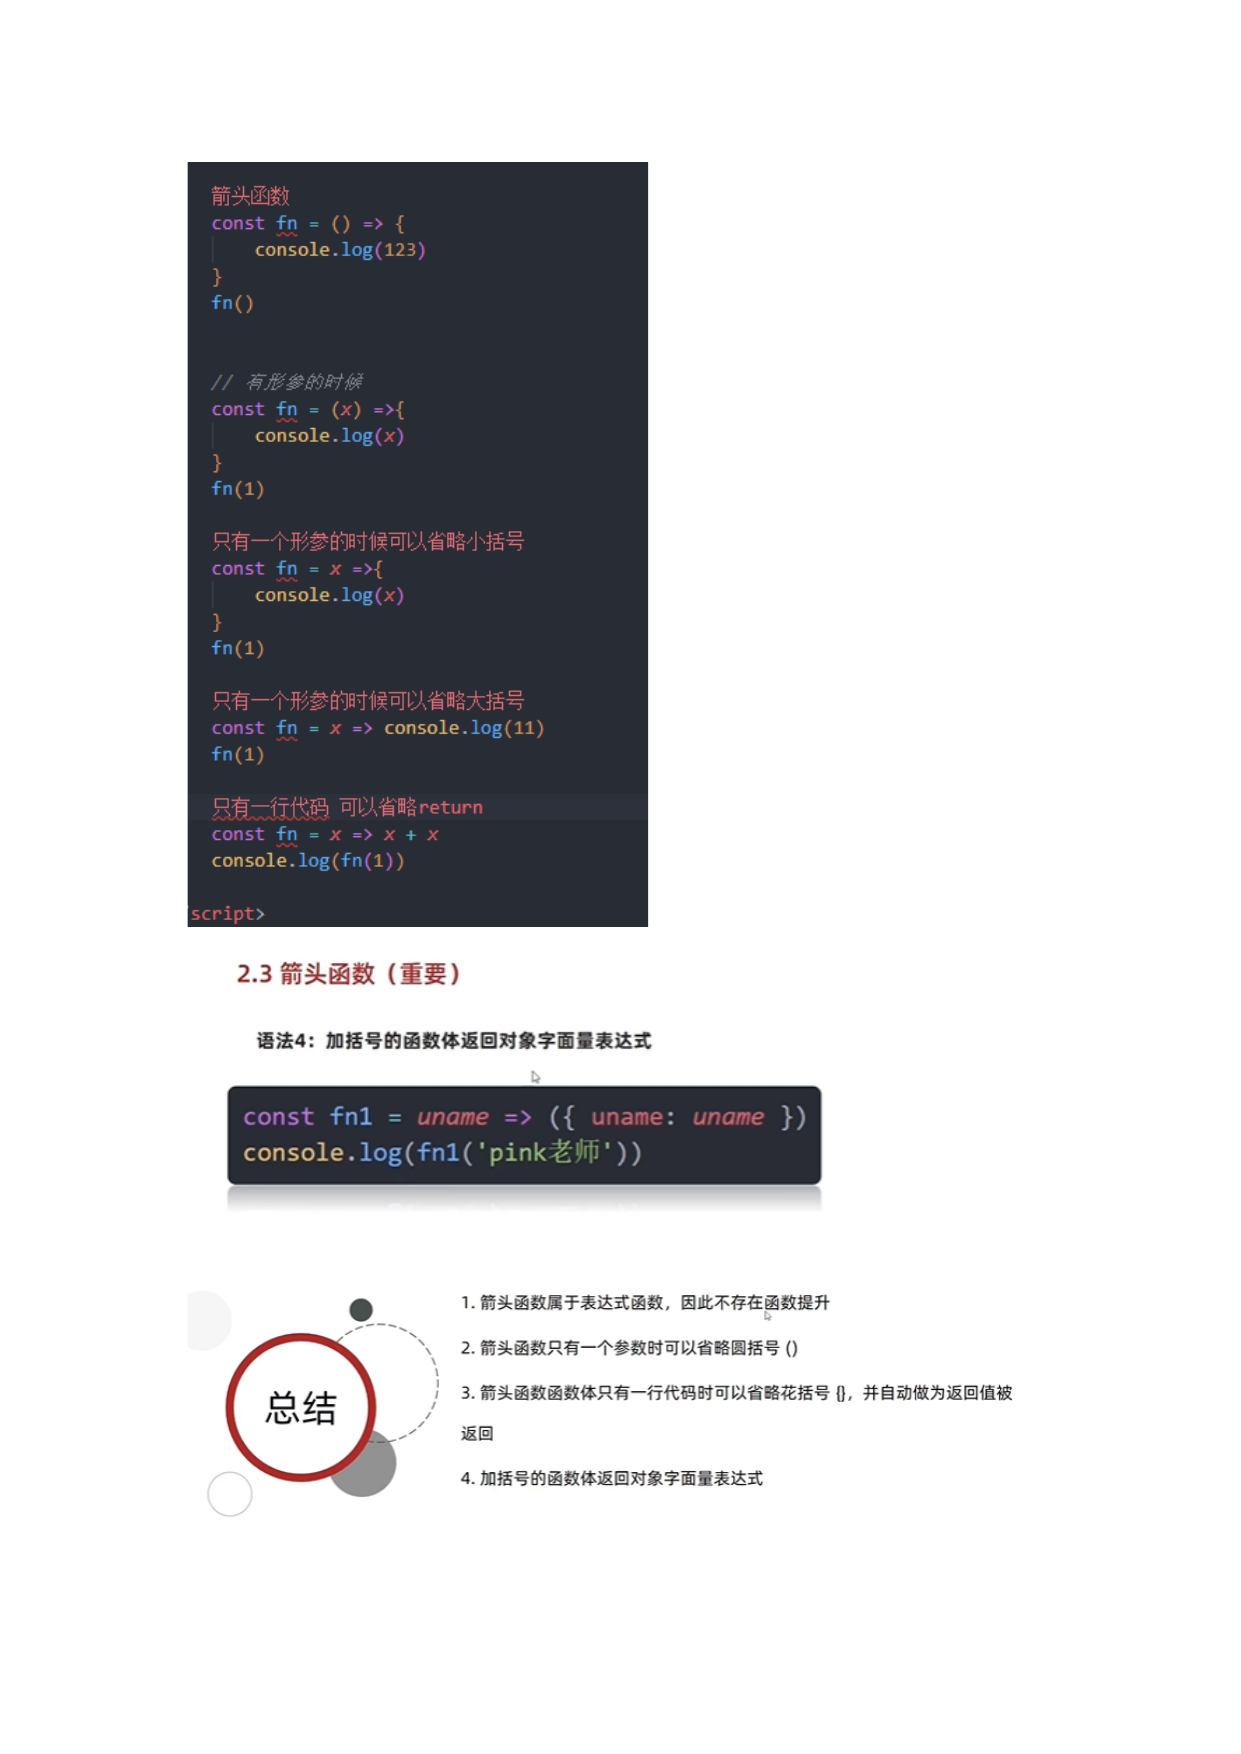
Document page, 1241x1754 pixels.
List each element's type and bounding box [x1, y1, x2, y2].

picture [187, 1267, 1013, 1580]
picture [187, 162, 649, 927]
picture [187, 942, 938, 1261]
